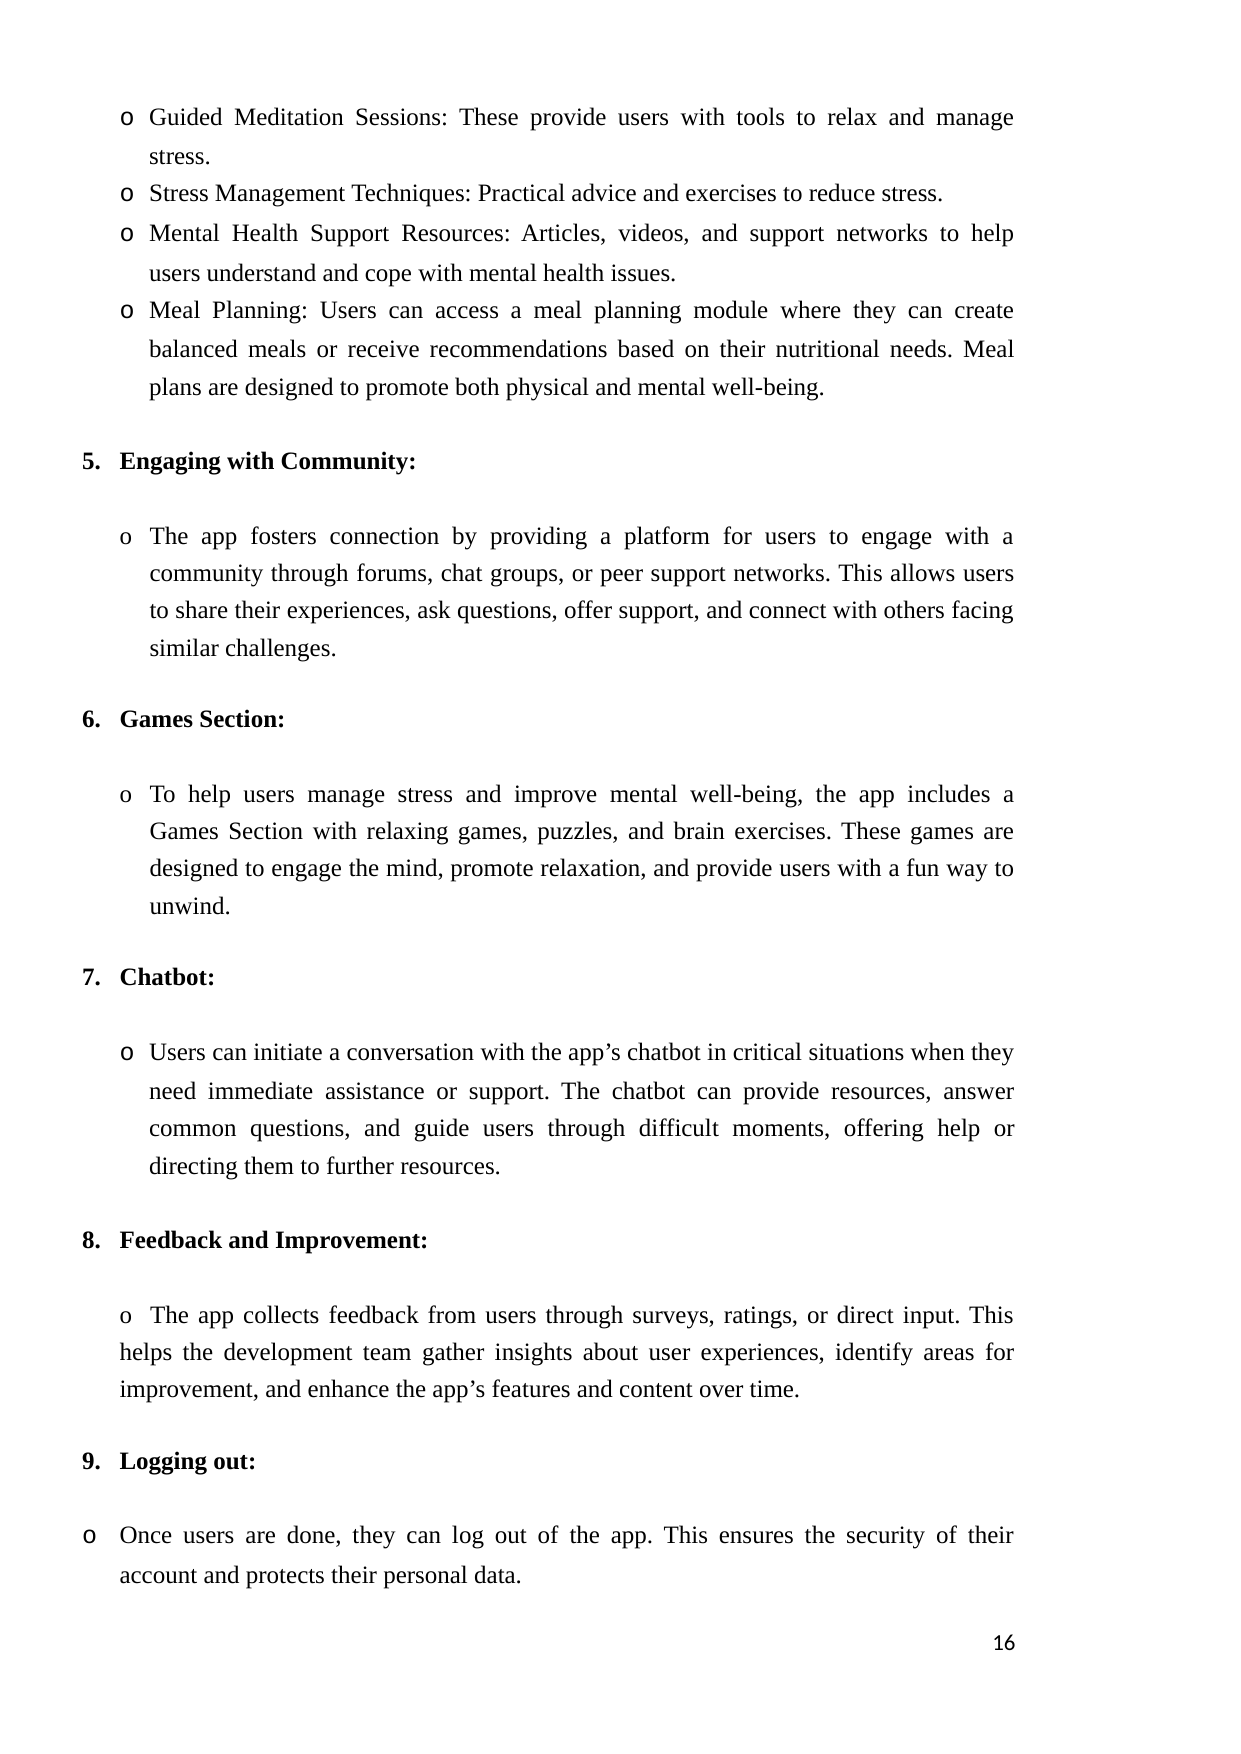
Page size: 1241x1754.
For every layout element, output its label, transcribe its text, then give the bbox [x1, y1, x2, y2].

list Logging out: [82, 1446, 1015, 1475]
text o The app collects feedback from users through surveys, ratings, or direct input. This helps the development team gather insights about user experiences, identify areas for improvement, and enhance the app’s features and content over time. [119, 1300, 1015, 1403]
list Stress Management Techniques: Practical advice and exercises to reduce stress. [119, 178, 1015, 209]
list Mental Health Support Resources: Articles, videos, and support networks to help users understand and cope with mental health issues. [119, 218, 1015, 287]
list Guided Meditation Sessions: These provide users with tools to relax and manage stress. [119, 102, 1015, 170]
list Chatbot: [82, 962, 1015, 991]
list Once users are done, they can log out of the app. This ensures the security of their account and protects their personal data. [82, 1521, 1015, 1589]
list Users can initiate a conversation with the app’s chatbot in critical situations when they need immediate assistance or support. The chatbot can provide resources, answer common questions, and guide users through difficult moments, offering help or directing them to further resources. [119, 1037, 1015, 1179]
list Engaging with Community: [82, 446, 1015, 475]
list Meal Planning: Users can access a meal planning module where they can create balanced meals or receive recommendations based on their nutritional needs. Meal plans are designed to promote both physical and mental well-being. [119, 295, 1015, 401]
text o The app fosters connection by providing a platform for users to engage with a community through forums, chat groups, or peer support networks. This allows users to share their experiences, ask questions, offer support, and connect with others facing similar challenges. [119, 521, 1015, 662]
list Games Section: [82, 704, 1015, 733]
text o To help users manage stress and improve mental well-being, the app includes a Games Section with relaxing games, puzzles, and brain exercises. These games are designed to engage the mind, promote relaxation, and provide users with a fun way to unwind. [119, 779, 1015, 919]
list Feedback and Improvement: [82, 1225, 1015, 1254]
